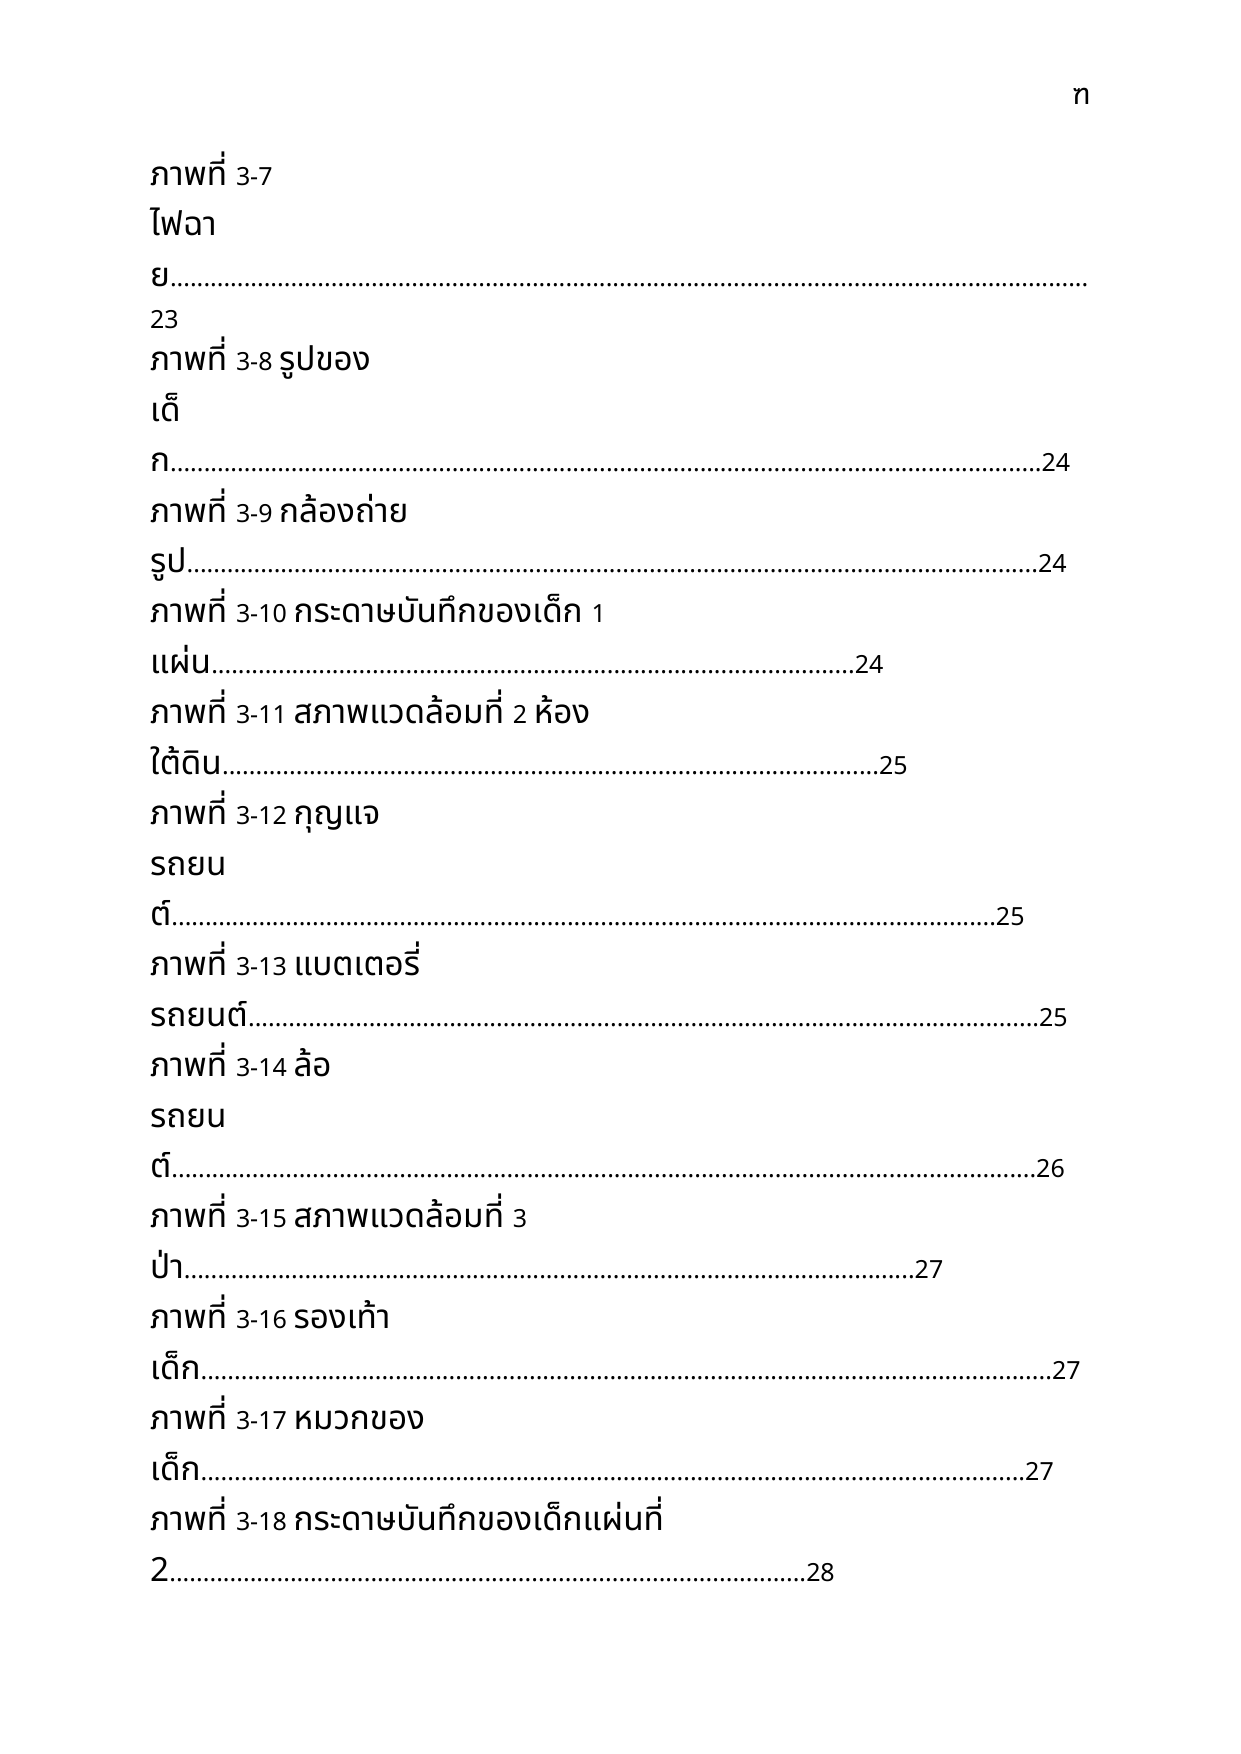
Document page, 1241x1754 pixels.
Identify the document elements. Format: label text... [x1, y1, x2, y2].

text ภาพที่ 3-10 กระดาษบันทึกของเด็ก 1 แผ่น................................................................................................24 [150, 587, 1090, 688]
text ภาพที่ 3-12 กุญแจรถยนต์...........................................................................................................................25 [150, 789, 1090, 940]
text ภาพที่ 3-11 สภาพแวดล้อมที่ 2 ห้องใต้ดิน..................................................................................................25 [150, 688, 1090, 789]
text ภาพที่ 3-13 แบตเตอรี่รถยนต์......................................................................................................................25 [150, 940, 1090, 1041]
text ภาพที่ 3-16 รองเท้าเด็ก...............................................................................................................................27 [150, 1293, 1090, 1394]
text ภาพที่ 3-9 กล้องถ่ายรูป...............................................................................................................................24 [150, 487, 1090, 587]
text ภาพที่ 3-17 หมวกของเด็ก...........................................................................................................................27 [150, 1394, 1090, 1495]
text ภาพที่ 3-14 ล้อรถยนต์.................................................................................................................................26 [150, 1041, 1090, 1192]
text ภาพที่ 3-7 ไฟฉาย.........................................................................................................................................23 [150, 150, 1090, 335]
text ภาพที่ 3-15 สภาพแวดล้อมที่ 3 ป่า.............................................................................................................27 [150, 1192, 1090, 1293]
text ภาพที่ 3-8 รูปของเด็ก..................................................................................................................................24 [150, 335, 1090, 487]
text ภาพที่ 3-18 กระดาษบันทึกของเด็กแผ่นที่ 2...............................................................................................28 [150, 1495, 1090, 1591]
